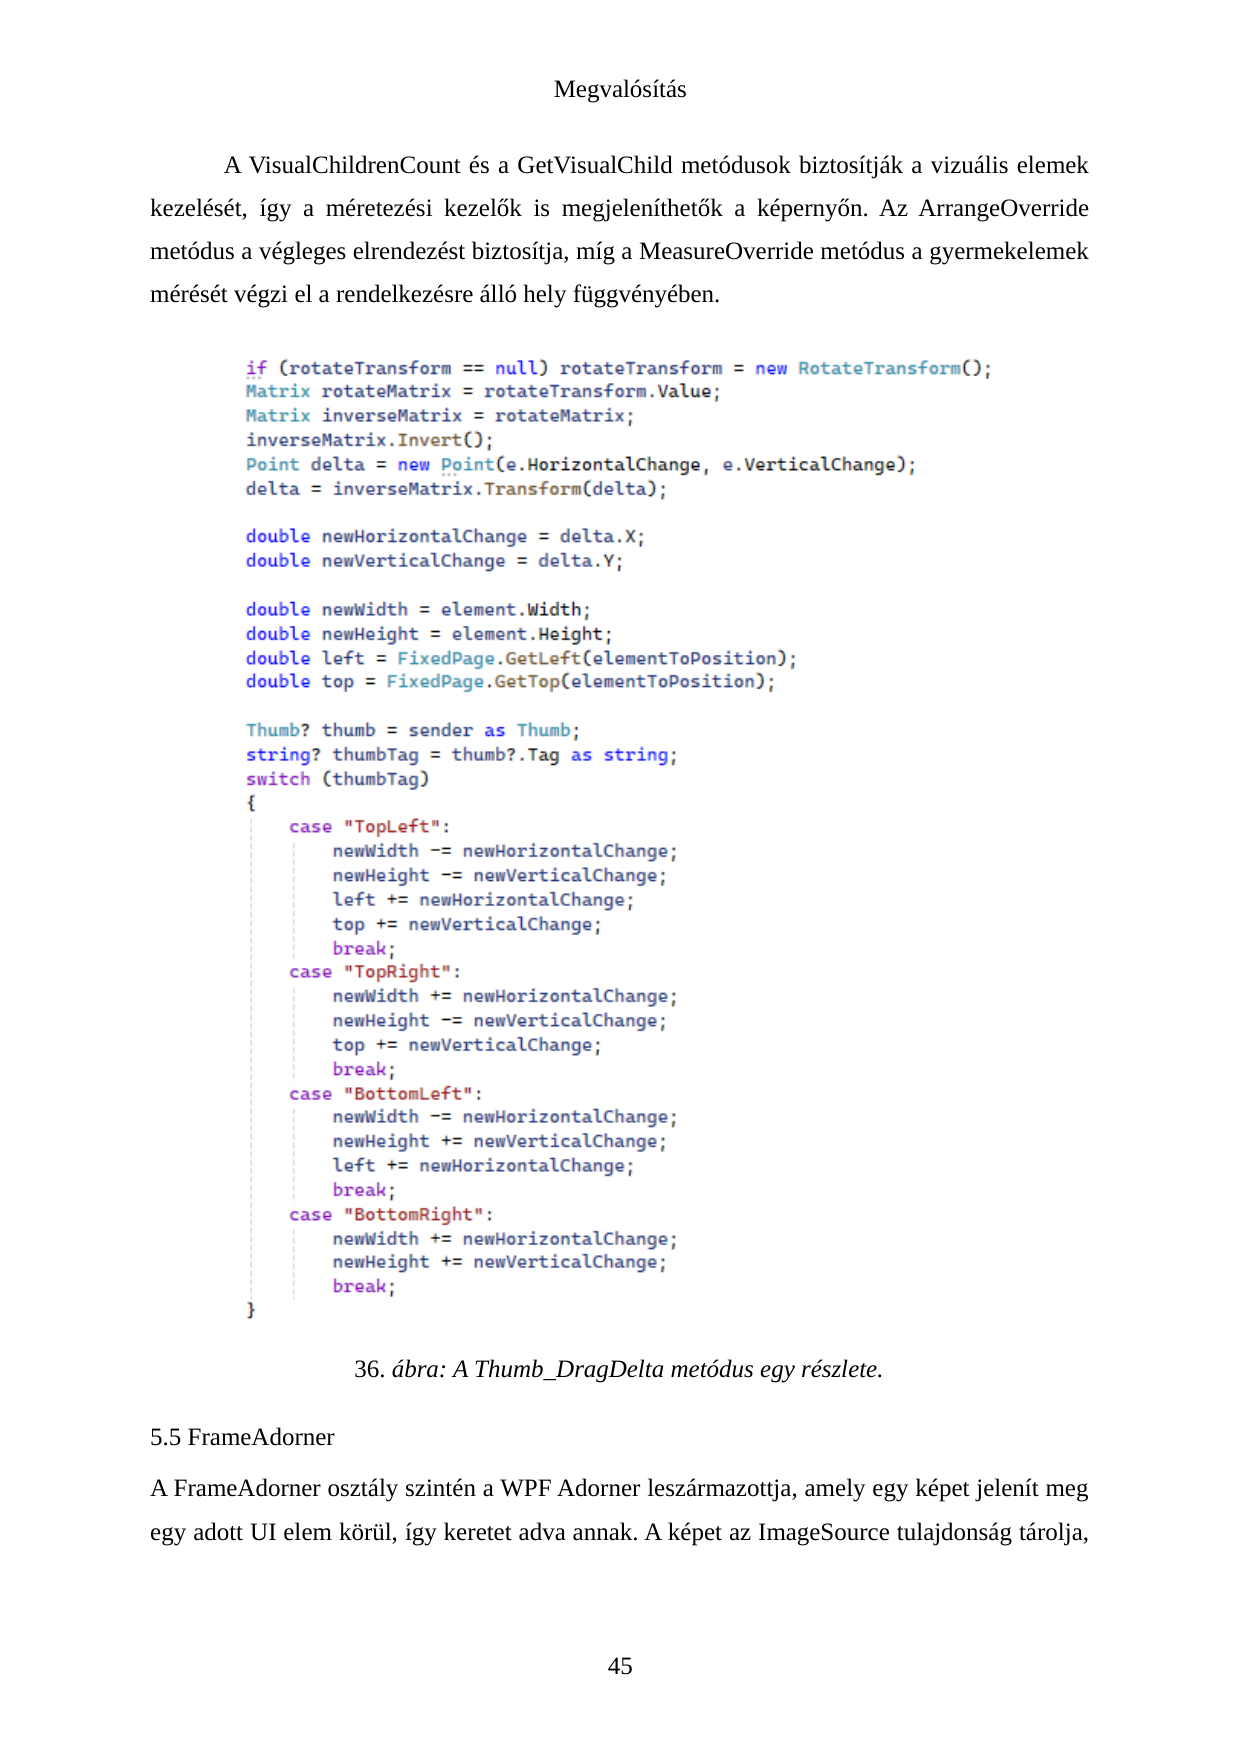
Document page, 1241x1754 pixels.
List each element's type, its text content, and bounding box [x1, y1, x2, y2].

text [150, 1473, 1090, 1545]
subtitle 5.5 FrameAdorner [150, 1422, 1090, 1451]
text A VisualChildrenCount és a GetVisualChild metódusok biztosítják a vizuális elemek kezelését, így a méretezési kezelők is megjeleníthetők a képernyőn. Az ArrangeOverride metódus a végleges elrendezést biztosítja, míg a MeasureOverride metódus a gyermekelemek mérését végzi el a rendelkezésre álló hely függvényében. [150, 150, 1090, 308]
picture [243, 350, 996, 1326]
